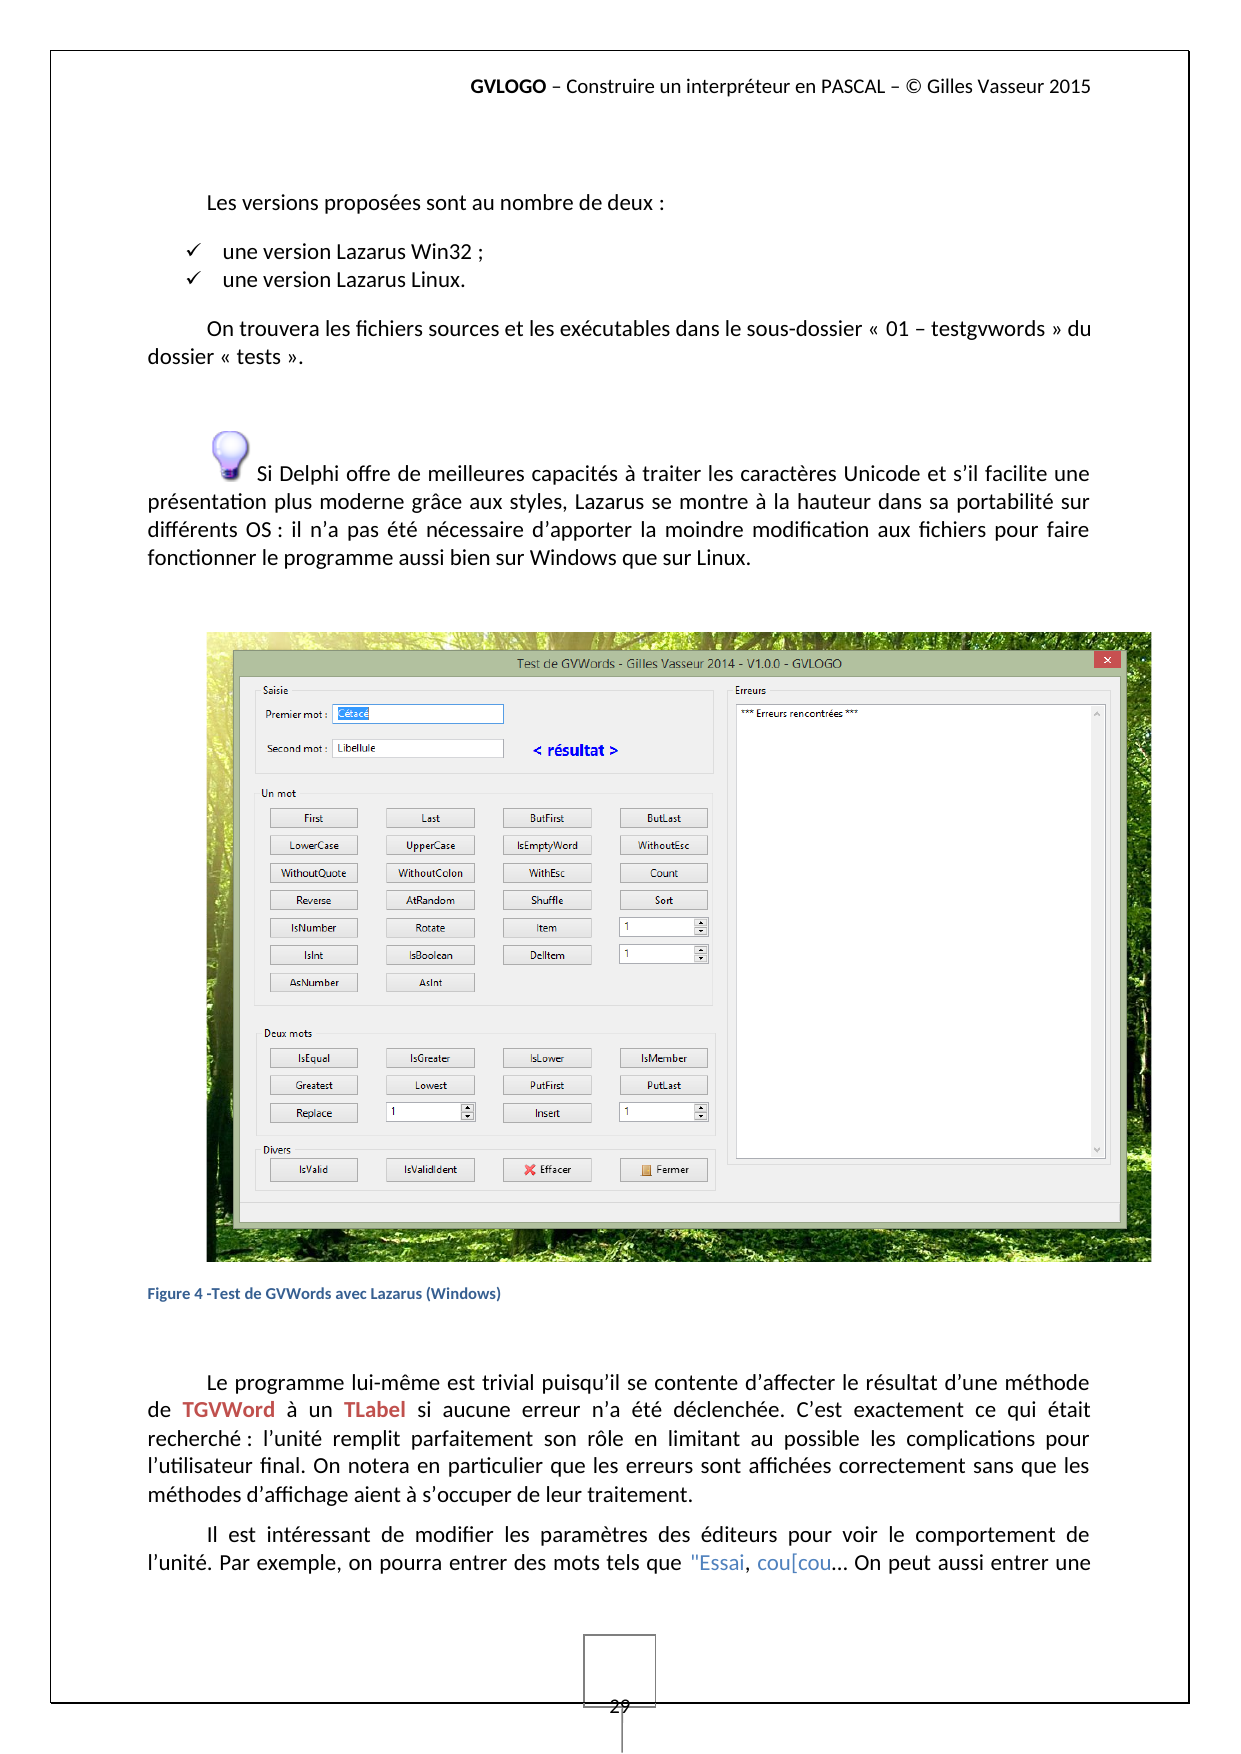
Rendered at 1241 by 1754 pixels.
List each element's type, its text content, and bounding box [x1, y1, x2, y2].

list une version Lazarus Linux. [185, 265, 1092, 293]
list une version Lazarus Win32 ; [185, 237, 1092, 265]
picture [206, 632, 1152, 1262]
text Le programme lui-même est trivial puisqu’il se contente d’affecter le résultat d’une méthode de TGVWord à un TLabel si aucune erreur n’a été déclenchée. C’est exactement ce qui était recherché : l’unité remplit parfaitement son rôle en limitant au possible les complications pour l’utilisateur final. On notera en particulier que les erreurs sont affichées correctement sans que les méthodes d’affichage aient à s’occuper de leur traitement. [147, 1368, 1092, 1508]
picture [206, 431, 257, 482]
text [147, 1520, 1092, 1576]
text Les versions proposées sont au nombre de deux : [147, 188, 1092, 216]
text Si Delphi offre de meilleures capacités à traiter les caractères Unicode et s’il facilite une présentation plus moderne grâce aux styles, Lazarus se montre à la hauteur dans sa portabilité sur différents OS : il n’a pas été nécessaire d’apporter la moindre modification aux fichiers pour faire fonctionner le programme aussi bien sur Windows que sur Linux. [147, 431, 1092, 571]
text On trouvera les fichiers sources et les exécutables dans le sous-dossier « 01 – testgvwords » du dossier « tests ». [147, 314, 1092, 370]
